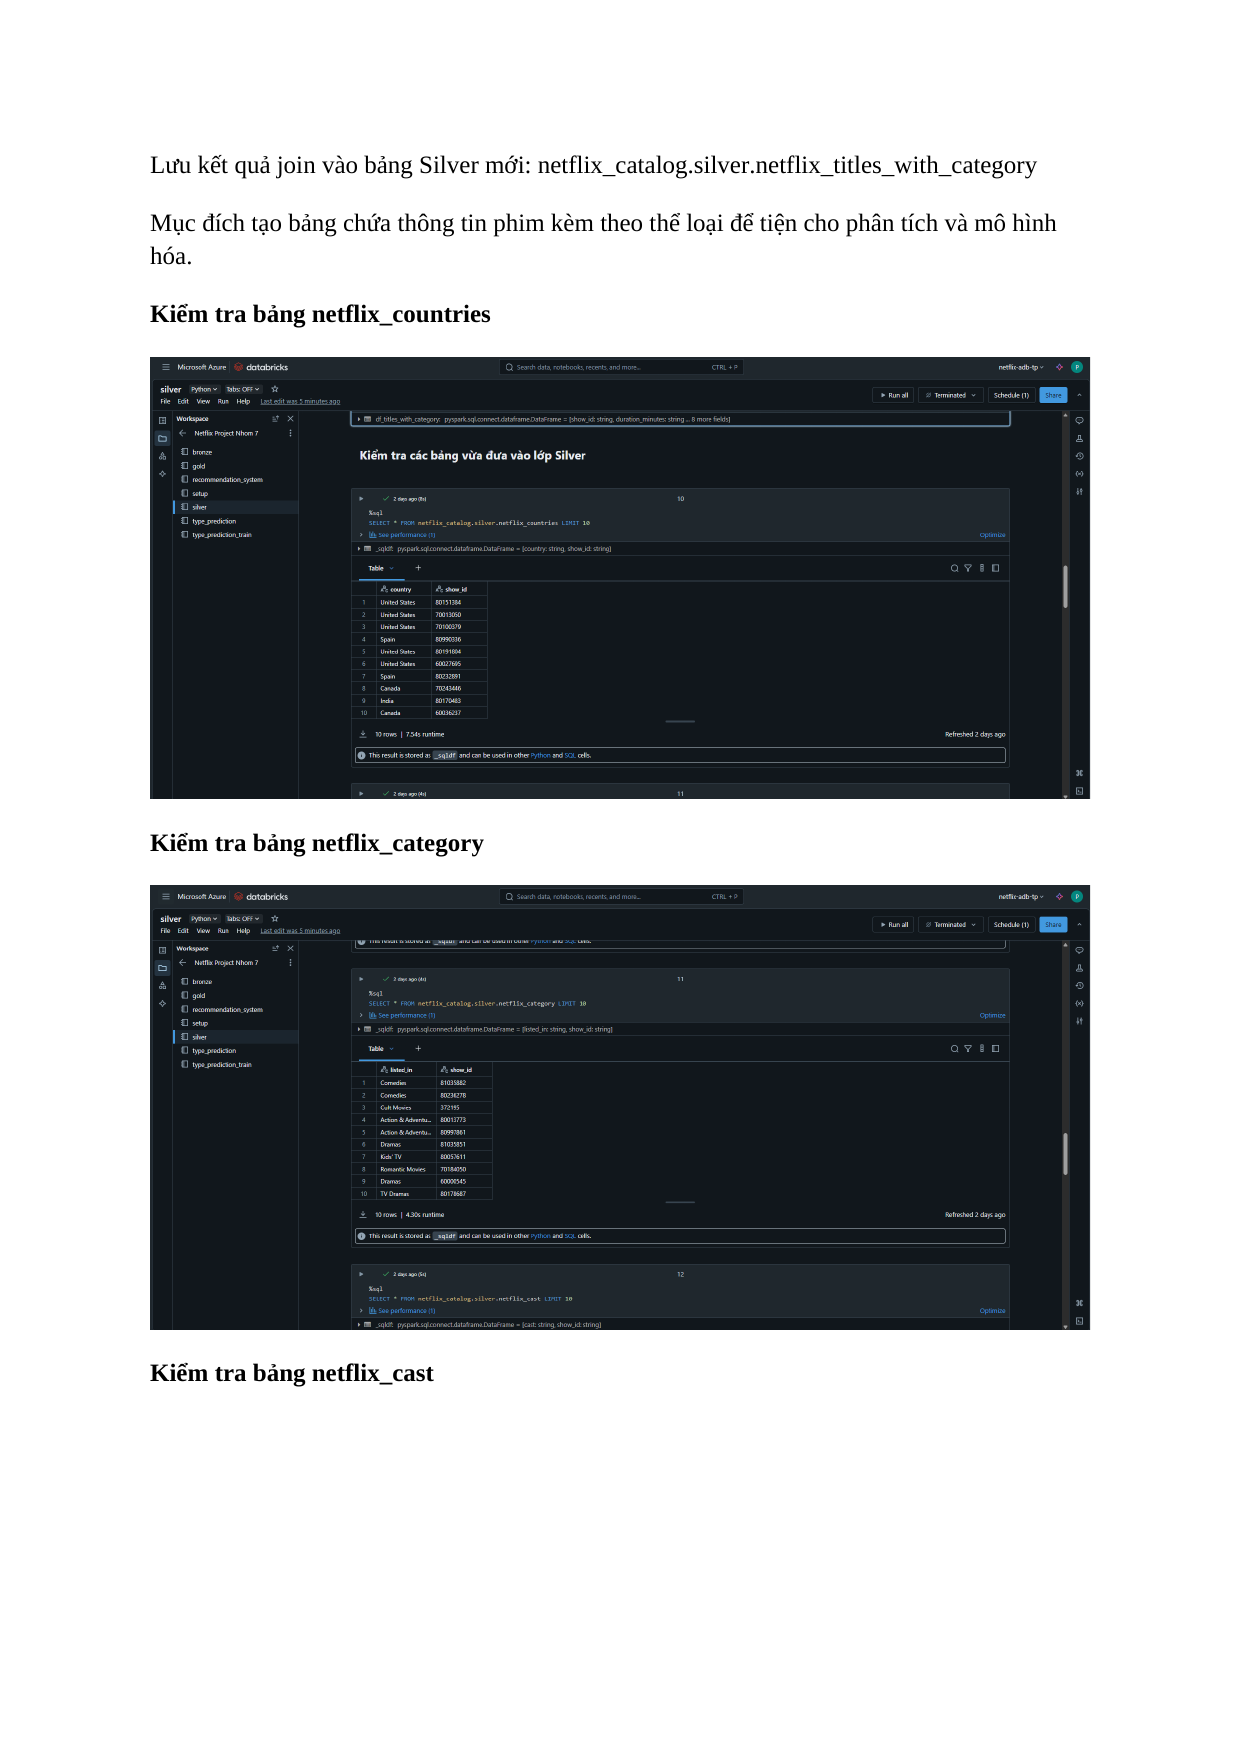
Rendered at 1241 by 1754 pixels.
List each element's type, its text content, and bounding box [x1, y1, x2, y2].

text Kiểm tra bảng netflix_countries [150, 299, 1090, 328]
text Mục đích tạo bảng chứa thông tin phim kèm theo thể loại để tiện cho phân tích và mô hình hóa. [150, 208, 1090, 270]
picture [150, 357, 1091, 799]
text Kiểm tra bảng netflix_cast [150, 1358, 1090, 1387]
text Kiểm tra bảng netflix_category [150, 828, 1090, 856]
picture [150, 885, 1091, 1330]
text Lưu kết quả join vào bảng Silver mới: netflix_catalog.silver.netflix_titles_with_category [150, 150, 1090, 179]
